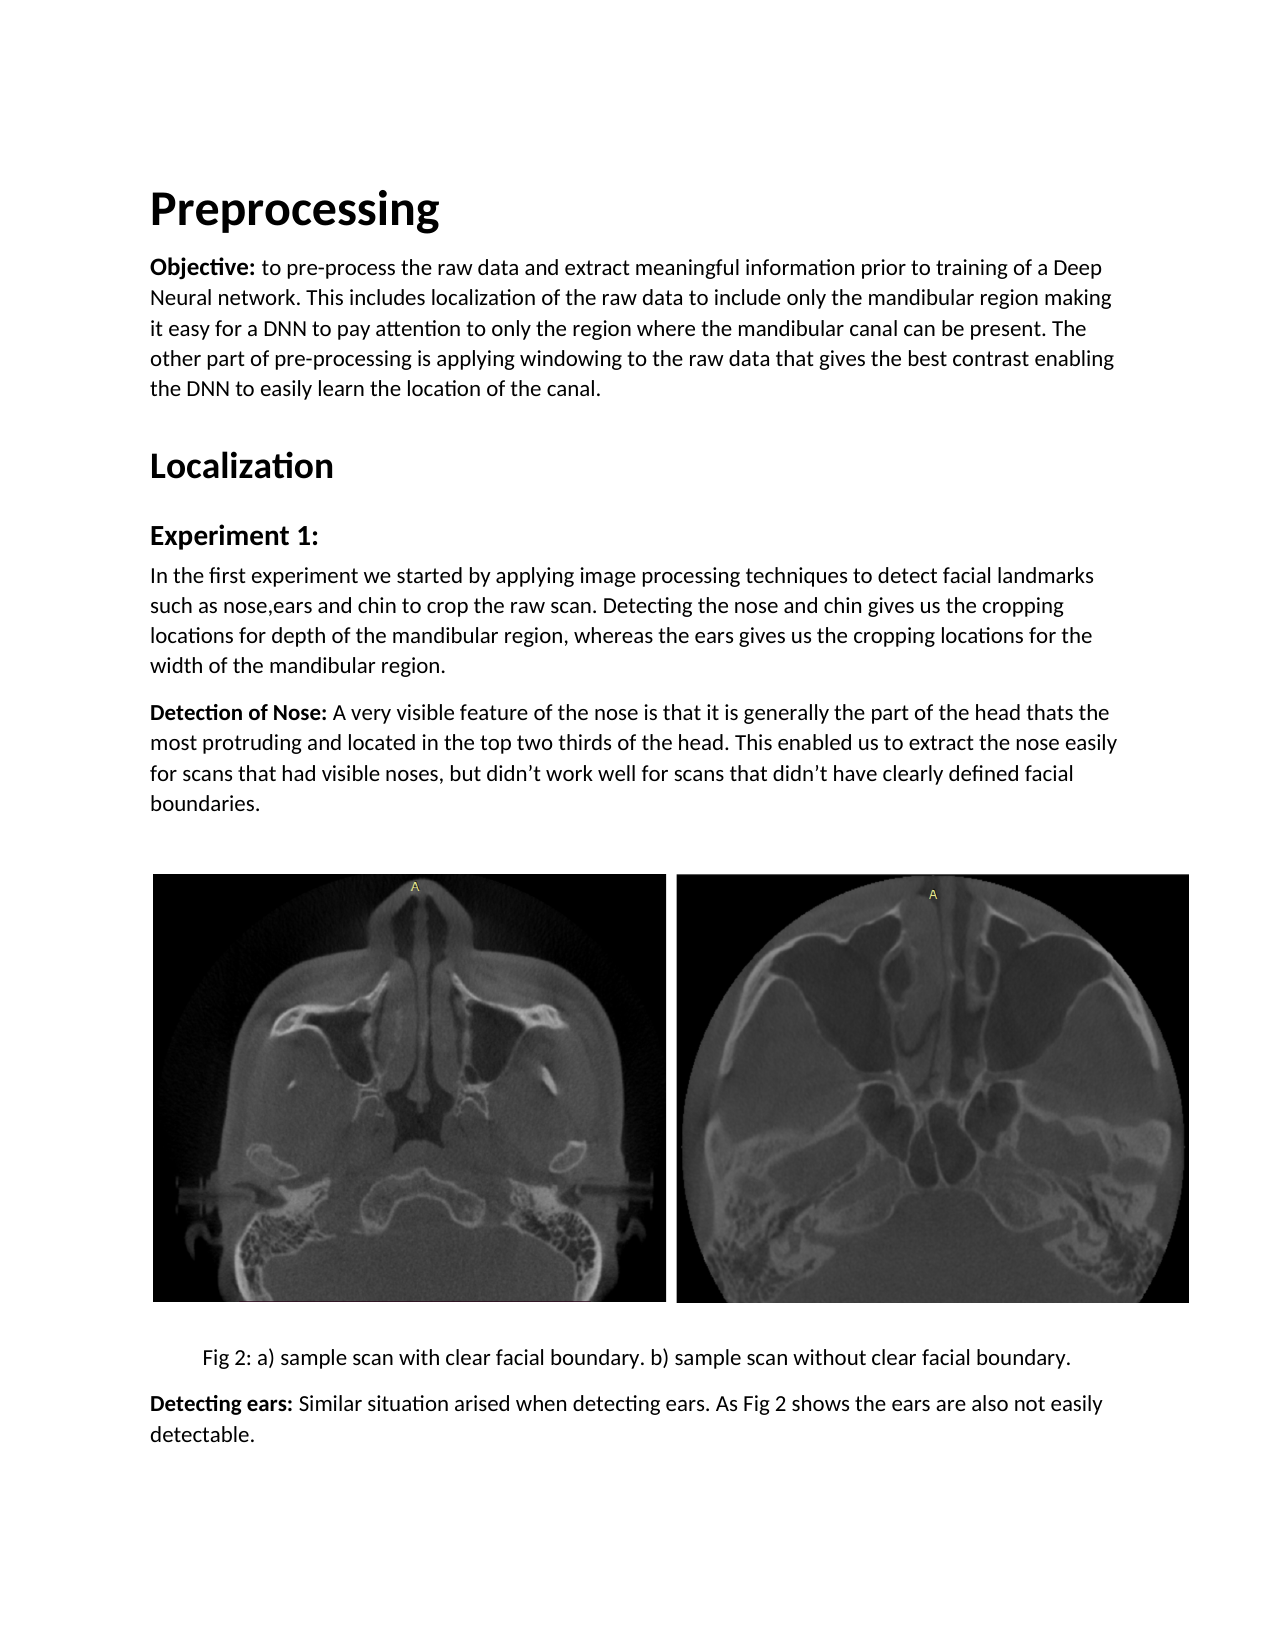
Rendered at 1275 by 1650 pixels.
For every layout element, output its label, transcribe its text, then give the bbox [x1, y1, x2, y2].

picture [153, 874, 667, 1302]
text Objective: to pre-process the raw data and extract meaningful information prior to training of a Deep Neural network. This includes localization of the raw data to include only the mandibular region making it easy for a DNN to pay attention to only the region where the mandibular canal can be present. The other part of pre-processing is applying windowing to the raw data that gives the best contrast enabling the DNN to easily learn the location of the canal. [150, 251, 1125, 402]
text Detection of Nose: A very visible feature of the nose is that it is generally the part of the head thats the most protruding and located in the top two thirds of the head. This enabled us to extract the nose easily for scans that had visible noses, but didn’t work well for scans that didn’t have clearly defined facial boundaries. [150, 698, 1125, 817]
subtitle Localization [150, 442, 1125, 488]
picture [676, 874, 1189, 1303]
text Detecting ears: Similar situation arised when detecting ears. As Fig 2 shows the ears are also not easily detectable. [150, 1389, 1125, 1448]
subtitle Preprocessing [150, 177, 1125, 238]
subtitle Experiment 1: [150, 517, 1125, 552]
text In the first experiment we started by applying image processing techniques to detect facial landmarks such as nose,ears and chin to crop the raw scan. Detecting the nose and chin gives us the cropping locations for depth of the mandibular region, whereas the ears gives us the cropping locations for the width of the mandibular region. [150, 561, 1125, 679]
